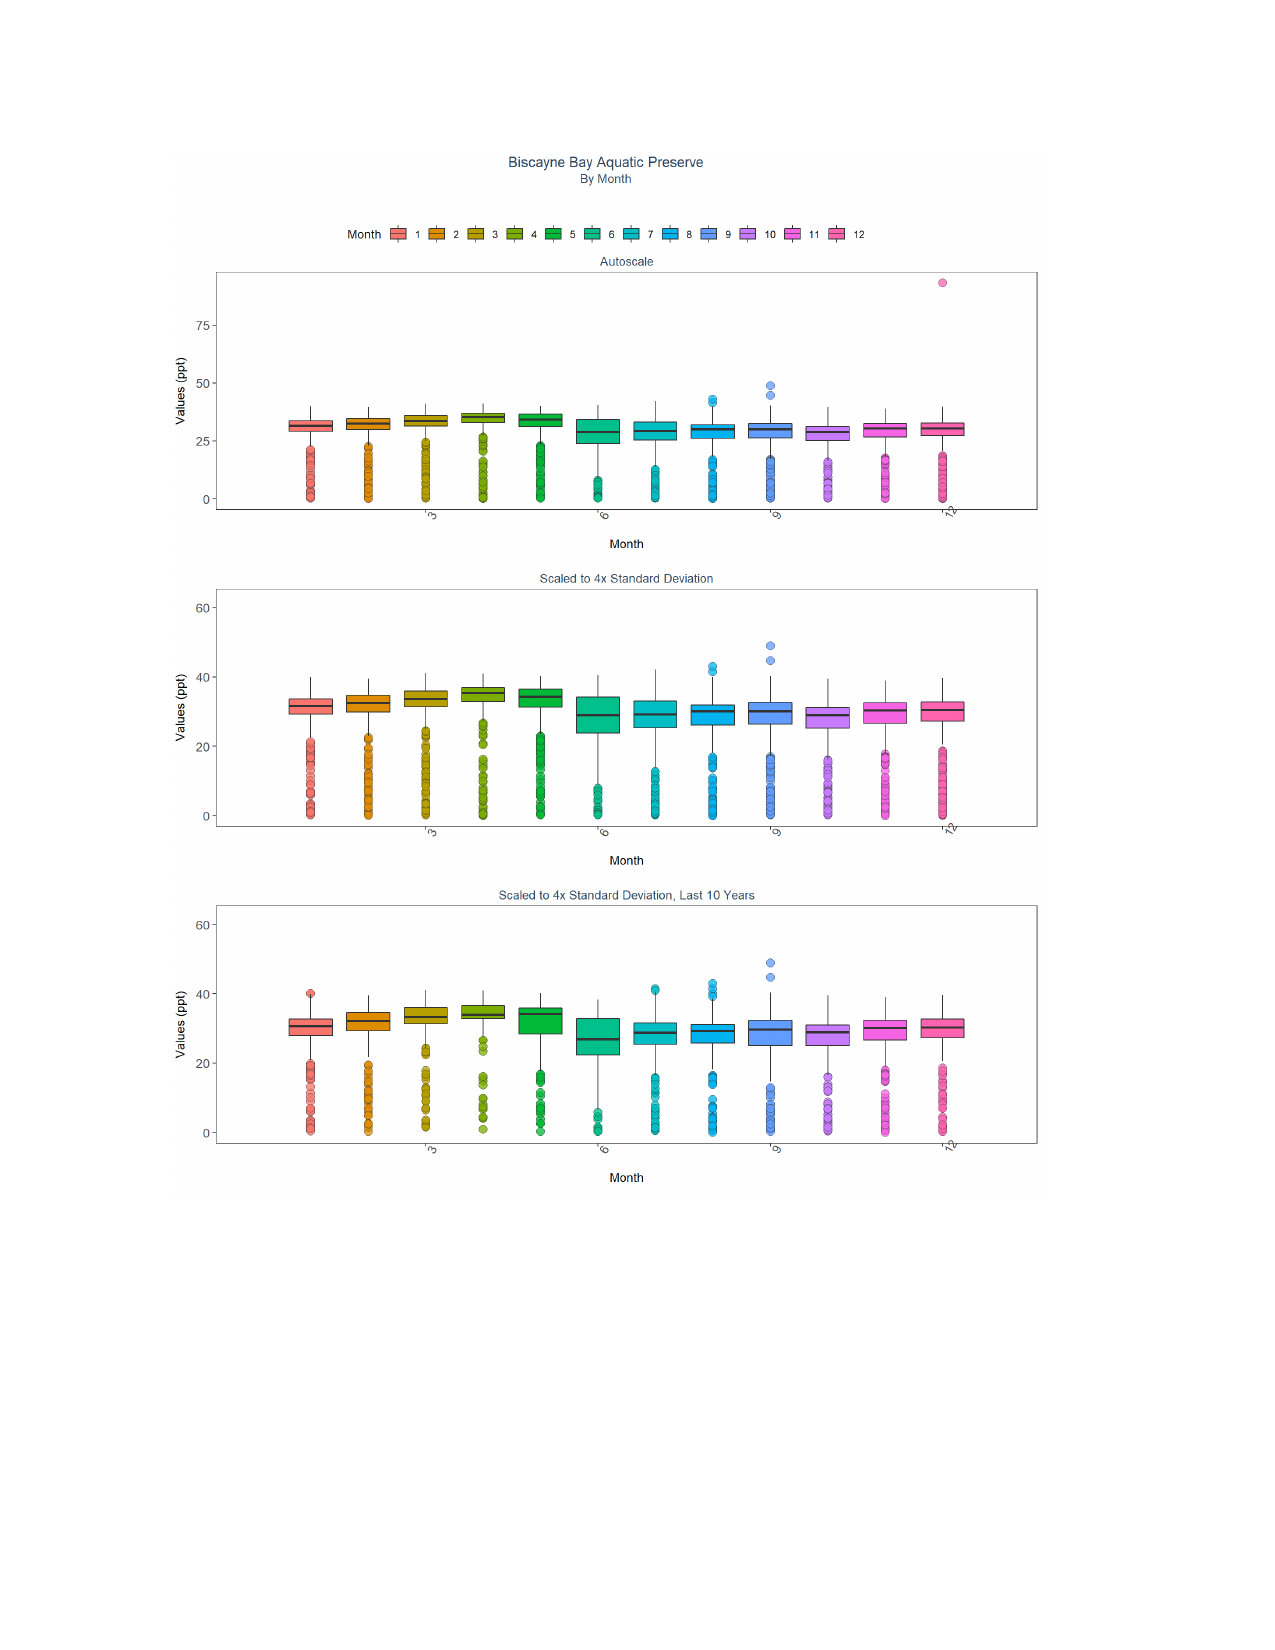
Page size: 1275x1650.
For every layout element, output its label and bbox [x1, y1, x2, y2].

picture [168, 150, 1044, 1200]
